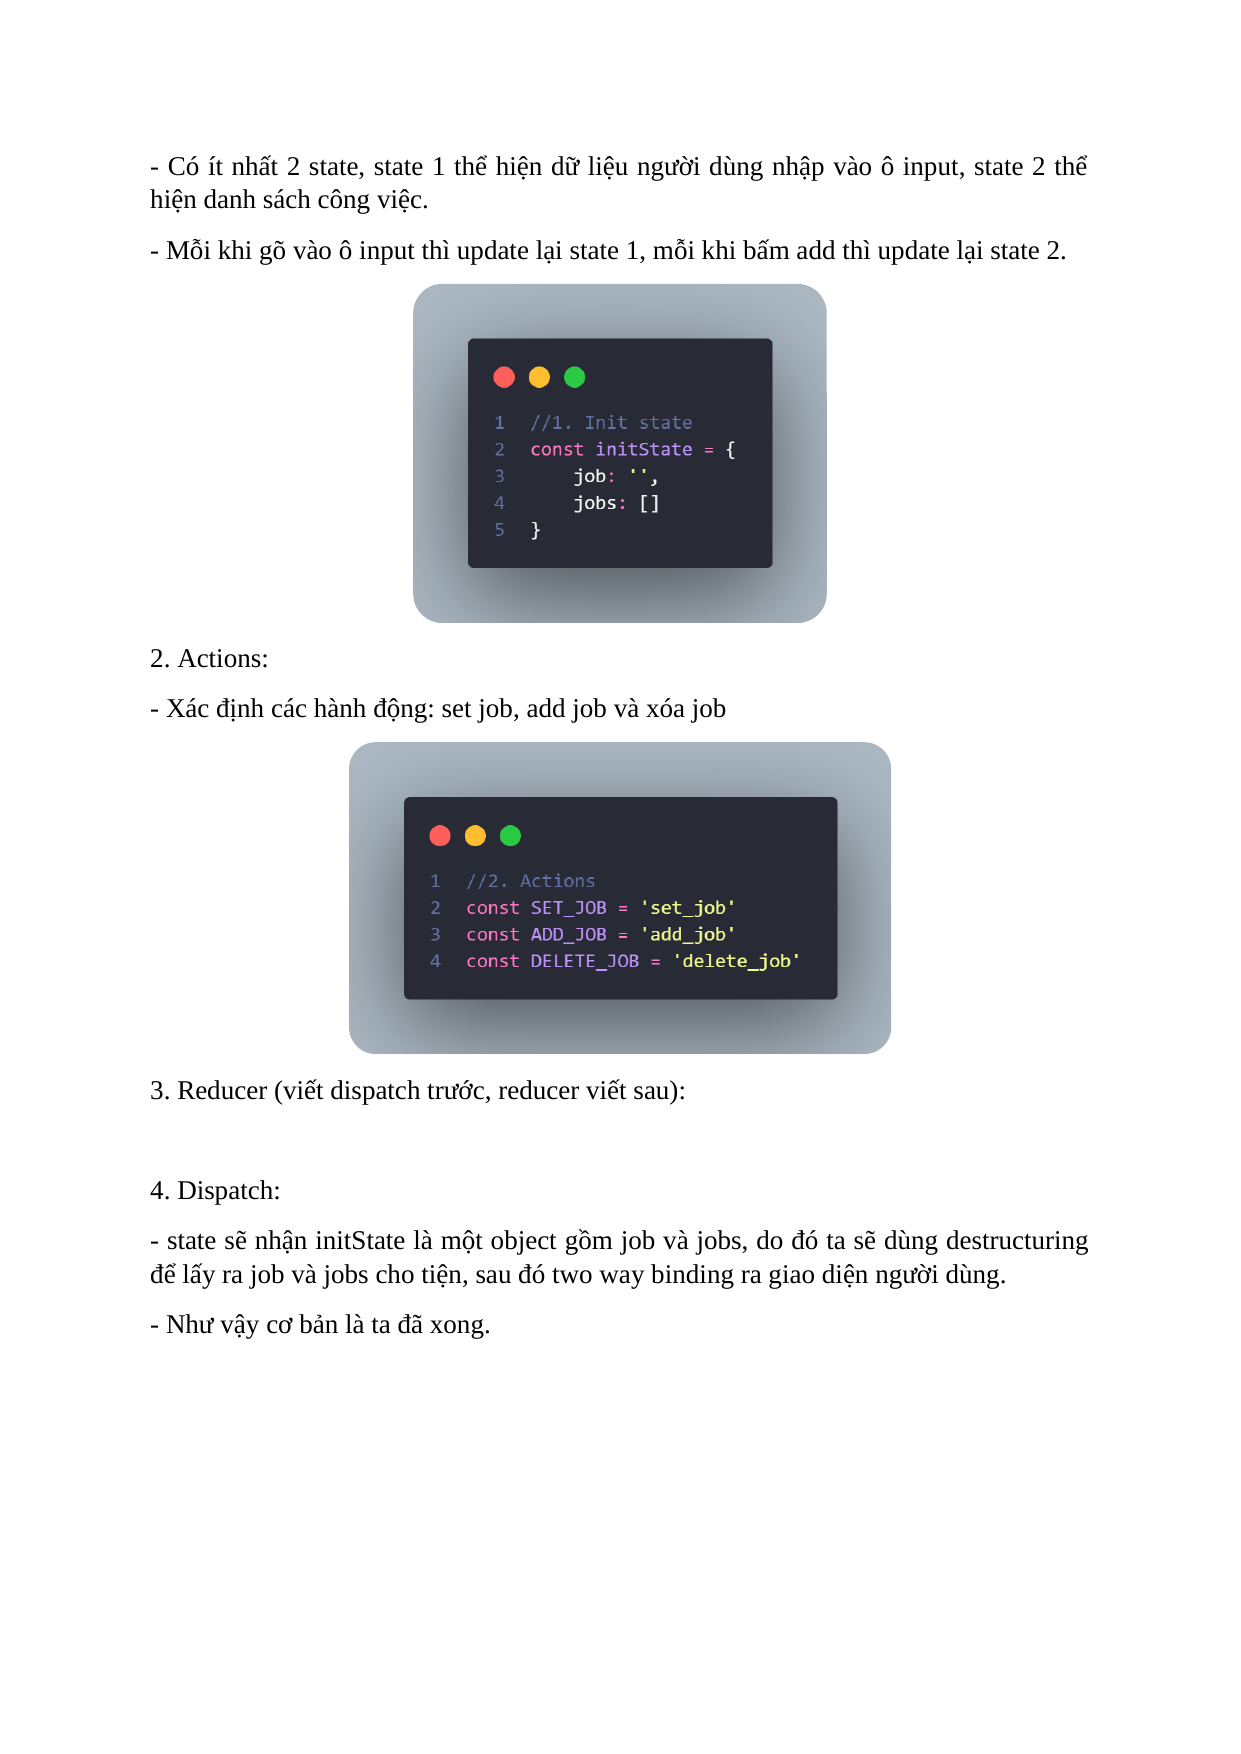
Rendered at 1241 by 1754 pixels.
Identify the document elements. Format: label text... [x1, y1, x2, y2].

text - Mỗi khi gõ vào ô input thì update lại state 1, mỗi khi bấm add thì update lại state 2. [150, 234, 1090, 265]
text - state sẽ nhận initState là một object gồm job và jobs, do đó ta sẽ dùng destructuring để lấy ra job và jobs cho tiện, sau đó two way binding ra giao diện người dùng. [150, 1224, 1090, 1289]
picture [413, 283, 827, 623]
text - Có ít nhất 2 state, state 1 thể hiện dữ liệu người dùng nhập vào ô input, state 2 thể hiện danh sách công việc. [150, 150, 1090, 215]
text 3. Reducer (viết dispatch trước, reducer viết sau): [150, 1074, 1090, 1105]
text 2. Actions: [150, 642, 1090, 673]
picture [349, 742, 892, 1054]
text - Xác định các hành động: set job, add job và xóa job [150, 692, 1090, 723]
text - Như vậy cơ bản là ta đã xong. [150, 1308, 1090, 1339]
text 4. Dispatch: [150, 1174, 1090, 1205]
